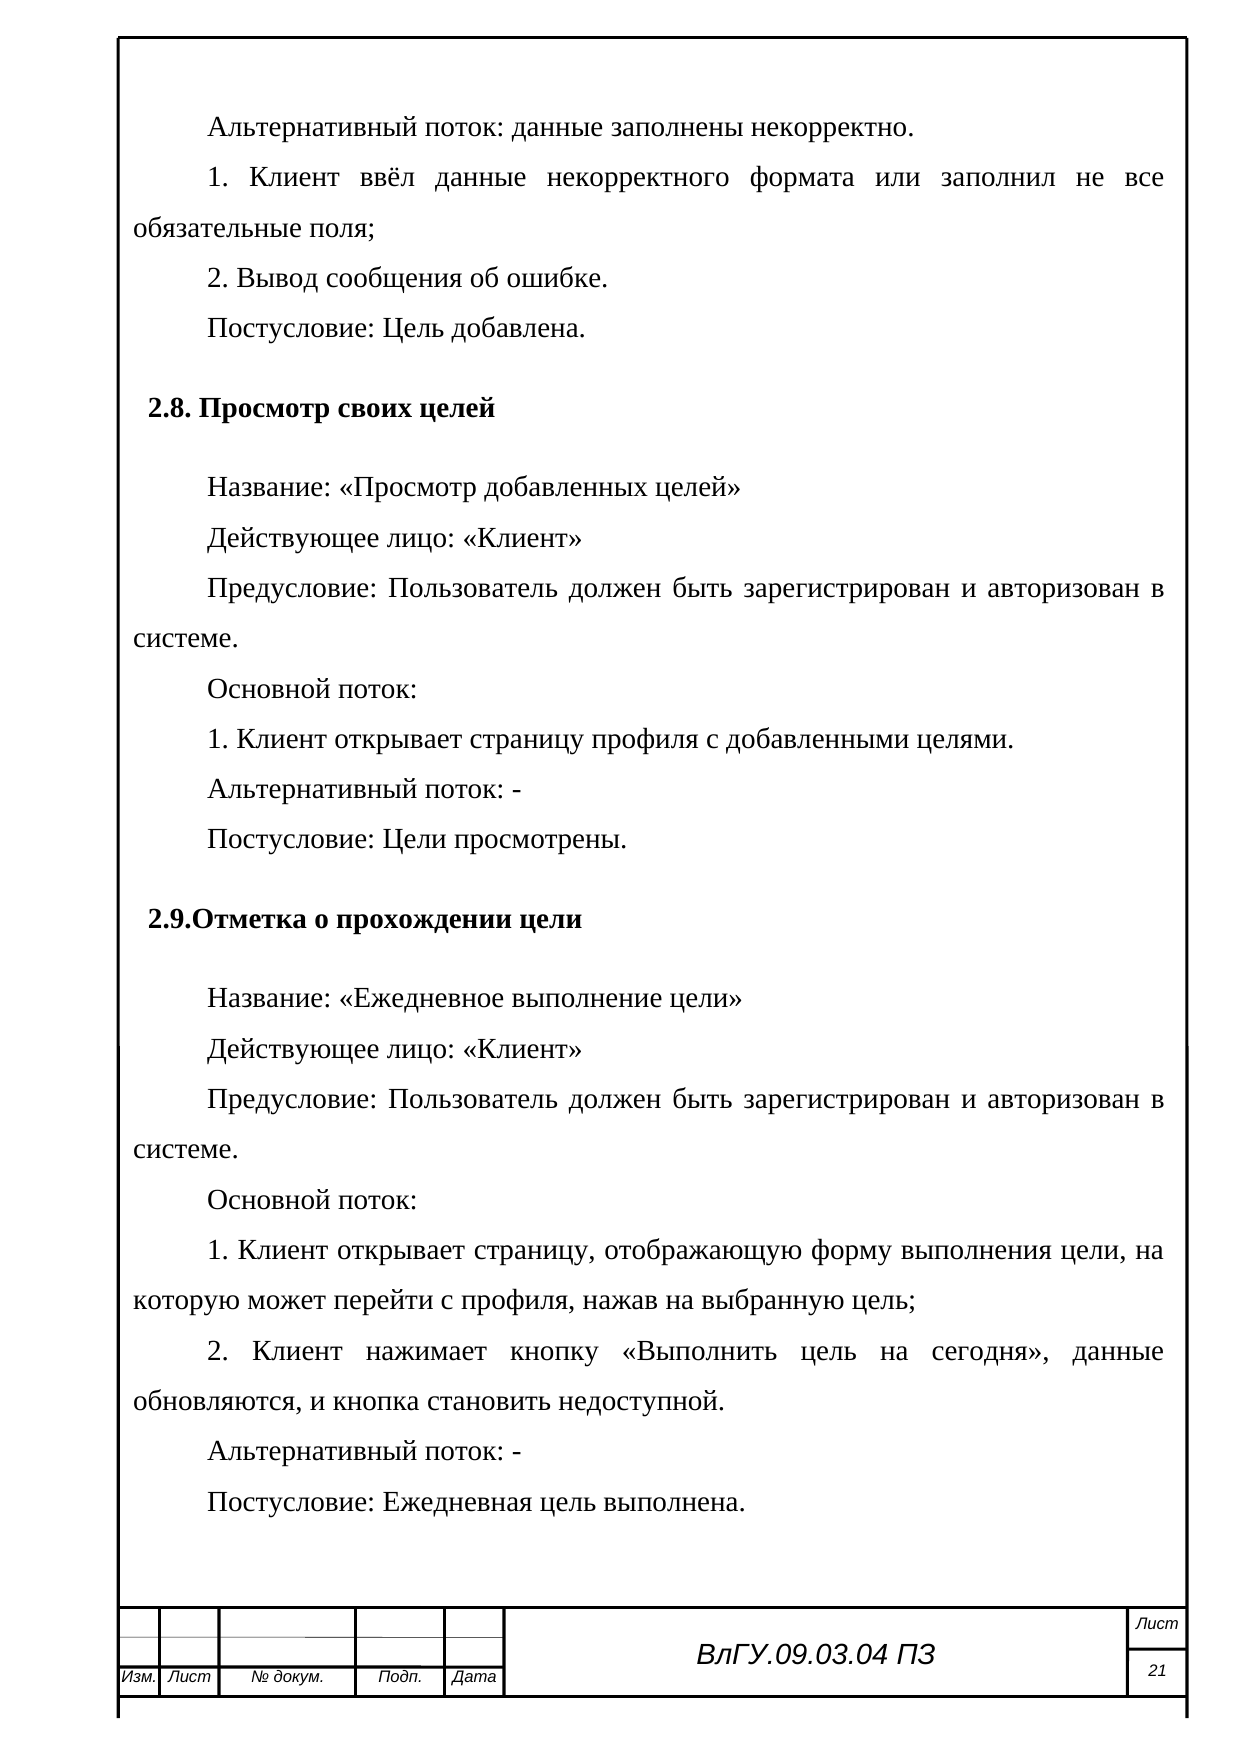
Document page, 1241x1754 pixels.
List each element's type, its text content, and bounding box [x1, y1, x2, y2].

text Альтернативный поток: данные заполнены некорректно. [133, 109, 1165, 143]
text Основной поток: [133, 671, 1165, 704]
text 2. Вывод сообщения об ошибке. [133, 260, 1165, 294]
text Предусловие: Пользователь должен быть зарегистрирован и авторизован в системе. [133, 570, 1165, 654]
text Действующее лицо: «Клиент» [133, 1031, 1165, 1064]
text 1. Клиент открывает страницу, отображающую форму выполнения цели, на которую может перейти с профиля, нажав на выбранную цель; [133, 1232, 1165, 1316]
text 2.9.Отметка о прохождении цели [148, 901, 1164, 935]
text Название: «Ежедневное выполнение цели» [133, 981, 1165, 1014]
text Постусловие: Ежедневная цель выполнена. [133, 1484, 1165, 1517]
text Постусловие: Цель добавлена. [133, 311, 1165, 344]
text Альтернативный поток: - [133, 1433, 1165, 1467]
text Альтернативный поток: - [133, 771, 1165, 805]
text 1. Клиент открывает страницу профиля с добавленными целями. [133, 721, 1165, 754]
text 2. Клиент нажимает кнопку «Выполнить цель на сегодня», данные обновляются, и кнопка становить недоступной. [133, 1333, 1165, 1417]
text Действующее лицо: «Клиент» [133, 520, 1165, 553]
text 2.8. Просмотр своих целей [148, 390, 1164, 423]
text Постусловие: Цели просмотрены. [133, 822, 1165, 855]
text 1. Клиент ввёл данные некорректного формата или заполнил не все обязательные поля; [133, 159, 1165, 243]
text Предусловие: Пользователь должен быть зарегистрирован и авторизован в системе. [133, 1081, 1165, 1165]
text Основной поток: [133, 1182, 1165, 1215]
text Название: «Просмотр добавленных целей» [133, 469, 1165, 503]
